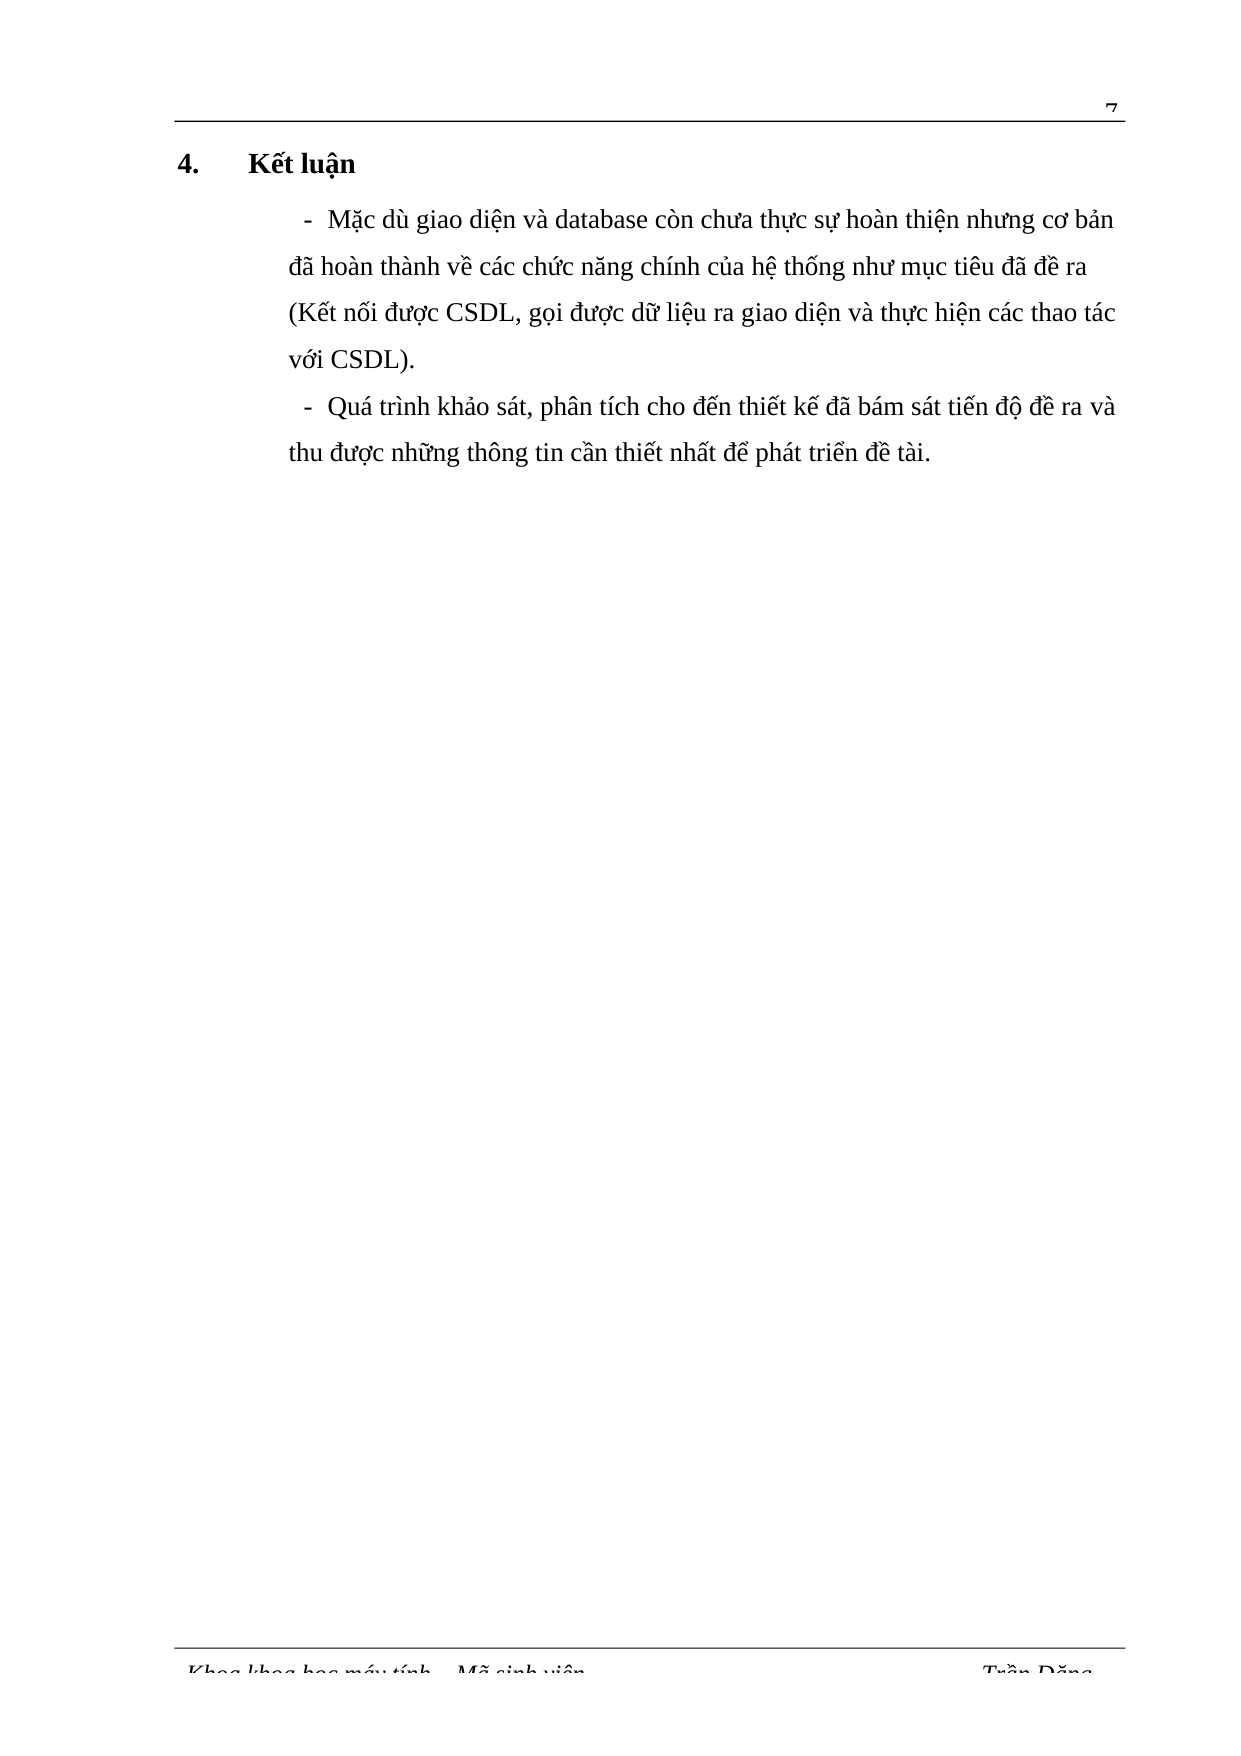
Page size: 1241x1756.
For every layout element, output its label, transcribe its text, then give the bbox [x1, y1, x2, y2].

list Quá trình khảo sát, phân tích cho đến thiết kế đã bám sát tiến độ đề ra và [303, 390, 1140, 421]
text thu được những thông tin cần thiết nhất để phát triển đề tài. [288, 436, 1140, 468]
list Kết luận [177, 147, 1140, 180]
list Mặc dù giao diện và database còn chưa thực sự hoàn thiện nhưng cơ bản đã hoàn thành về các chức năng chính của hệ thống như mục tiêu đã đề ra (Kết nối được CSDL, gọi được dữ liệu ra giao diện và thực hiện các thao tác với CSDL). [288, 203, 1117, 374]
